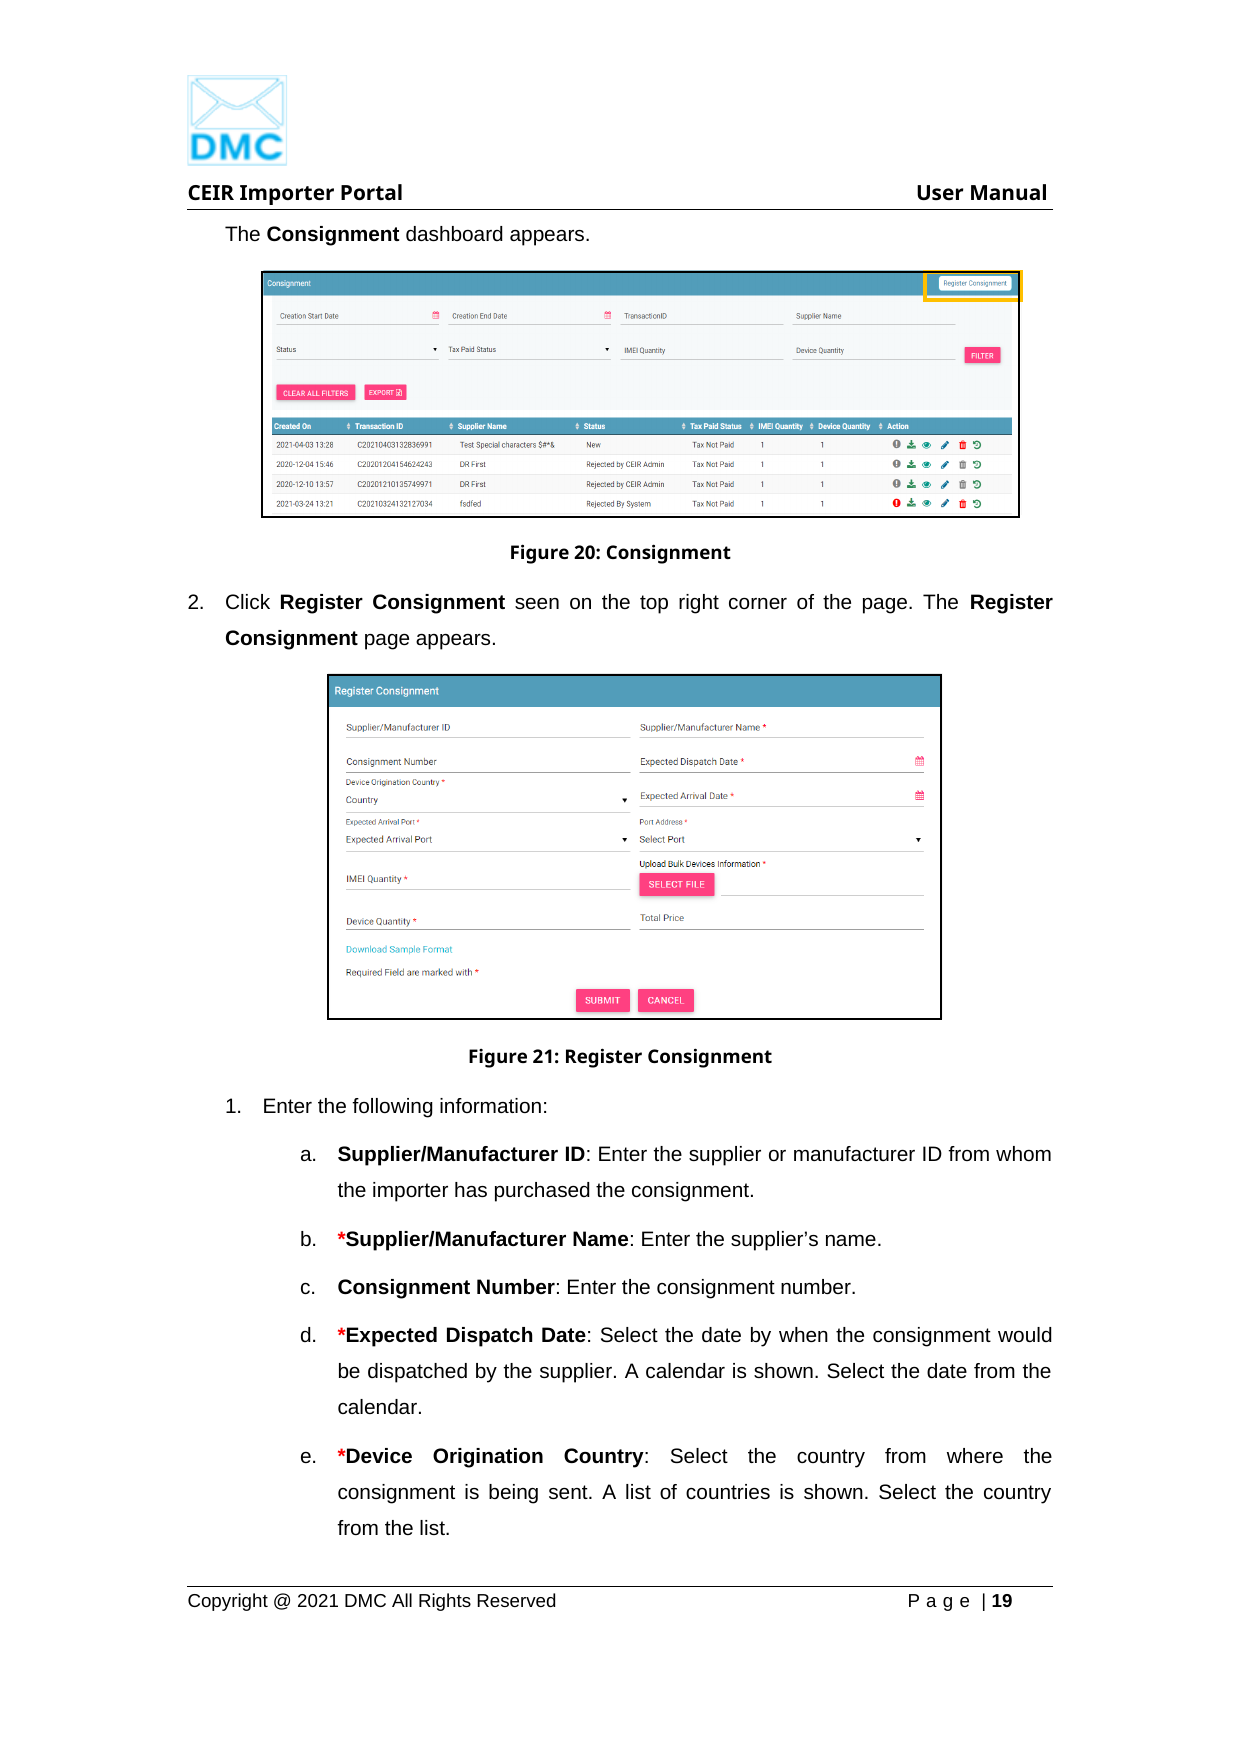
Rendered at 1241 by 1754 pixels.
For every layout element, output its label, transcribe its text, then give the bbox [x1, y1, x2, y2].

picture [187, 75, 288, 166]
text The Consignment dashboard appears. [225, 222, 1053, 246]
picture [263, 273, 1018, 515]
list Enter the following information: [225, 1094, 1053, 1118]
picture [927, 274, 1018, 298]
list *Device Origination Country: Select the country from where the consignment is being sent. A list of countries is shown. Select the country from the list. [300, 1444, 1053, 1539]
picture [329, 676, 940, 1018]
list Click Register Consignment seen on the top right corner of the page. The Register Consignment page appears. [187, 589, 1053, 649]
list Supplier/Manufacturer ID: Enter the supplier or manufacturer ID from whom the importer has purchased the consignment. [300, 1142, 1053, 1202]
text Figure 20: Consignment [187, 539, 1053, 564]
list *Supplier/Manufacturer Name: Enter the supplier’s name. [300, 1226, 1053, 1250]
picture [327, 673, 943, 1019]
list Consignment Number: Enter the consignment number. [300, 1275, 1053, 1299]
list *Expected Dispatch Date: Select the date by when the consignment would be dispatched by the supplier. A calendar is shown. Select the date from the calendar. [300, 1323, 1053, 1419]
text Figure 21: Register Consignment [187, 1043, 1053, 1069]
